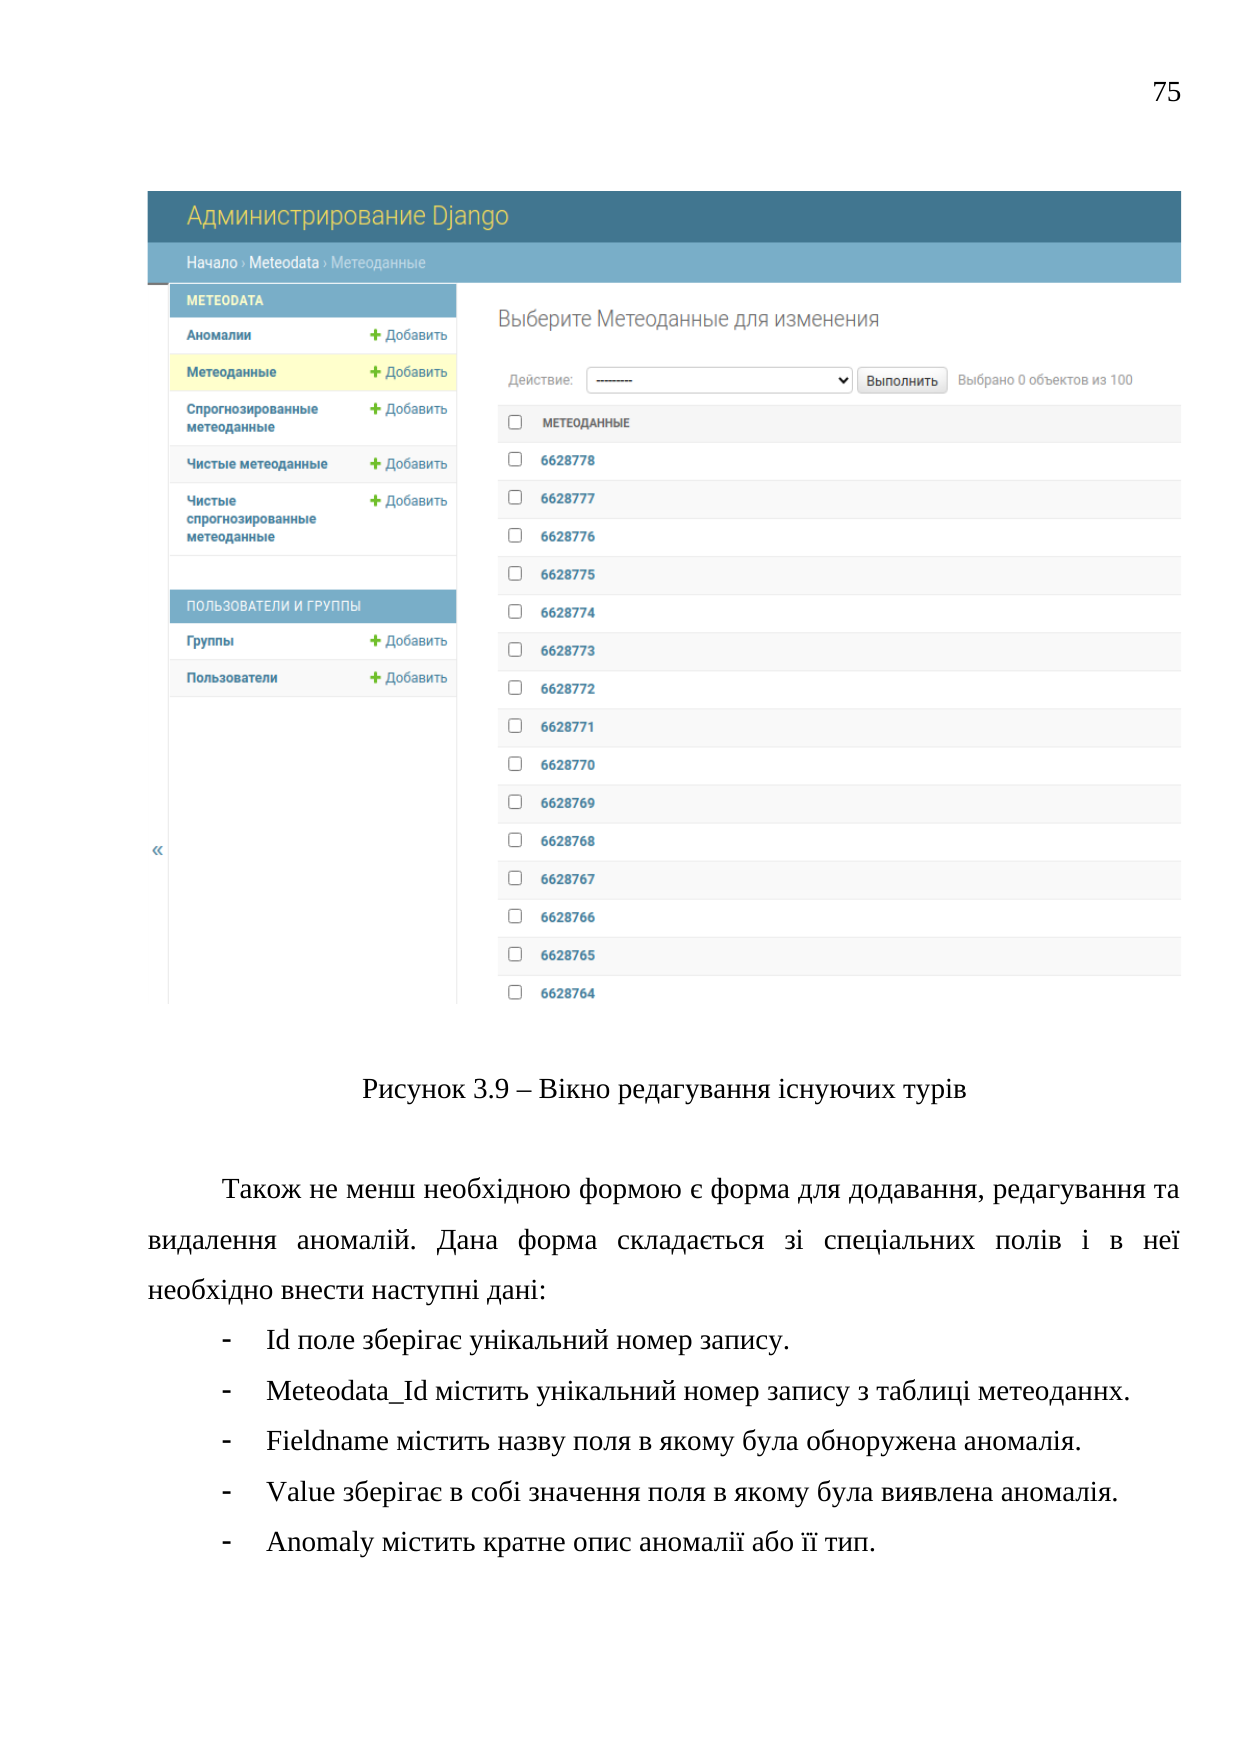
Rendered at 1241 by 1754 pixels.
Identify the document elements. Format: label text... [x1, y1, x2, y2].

text Також не менш необхідною формою є форма для додавання, редагування та видалення аномалій. Дана форма складається зі спеціальних полів і в неї необхідно внести наступні дані: [148, 1172, 1181, 1306]
picture [147, 191, 1182, 1004]
list Anomaly містить кратне опис аномалії або її тип. [148, 1524, 1181, 1558]
list Meteodata_Id містить унікальний номер запису з таблиці метеоданнх. [148, 1373, 1181, 1407]
list Fieldname містить назву поля в якому була обноружена аномалія. [148, 1423, 1181, 1457]
text Рисунок 3.9 – Вікно редагування існуючих турів [148, 1071, 1181, 1104]
list Id поле зберігає унікальний номер запису. [148, 1322, 1181, 1356]
list Value зберігає в собі значення поля в якому була виявлена аномалія. [148, 1474, 1181, 1507]
